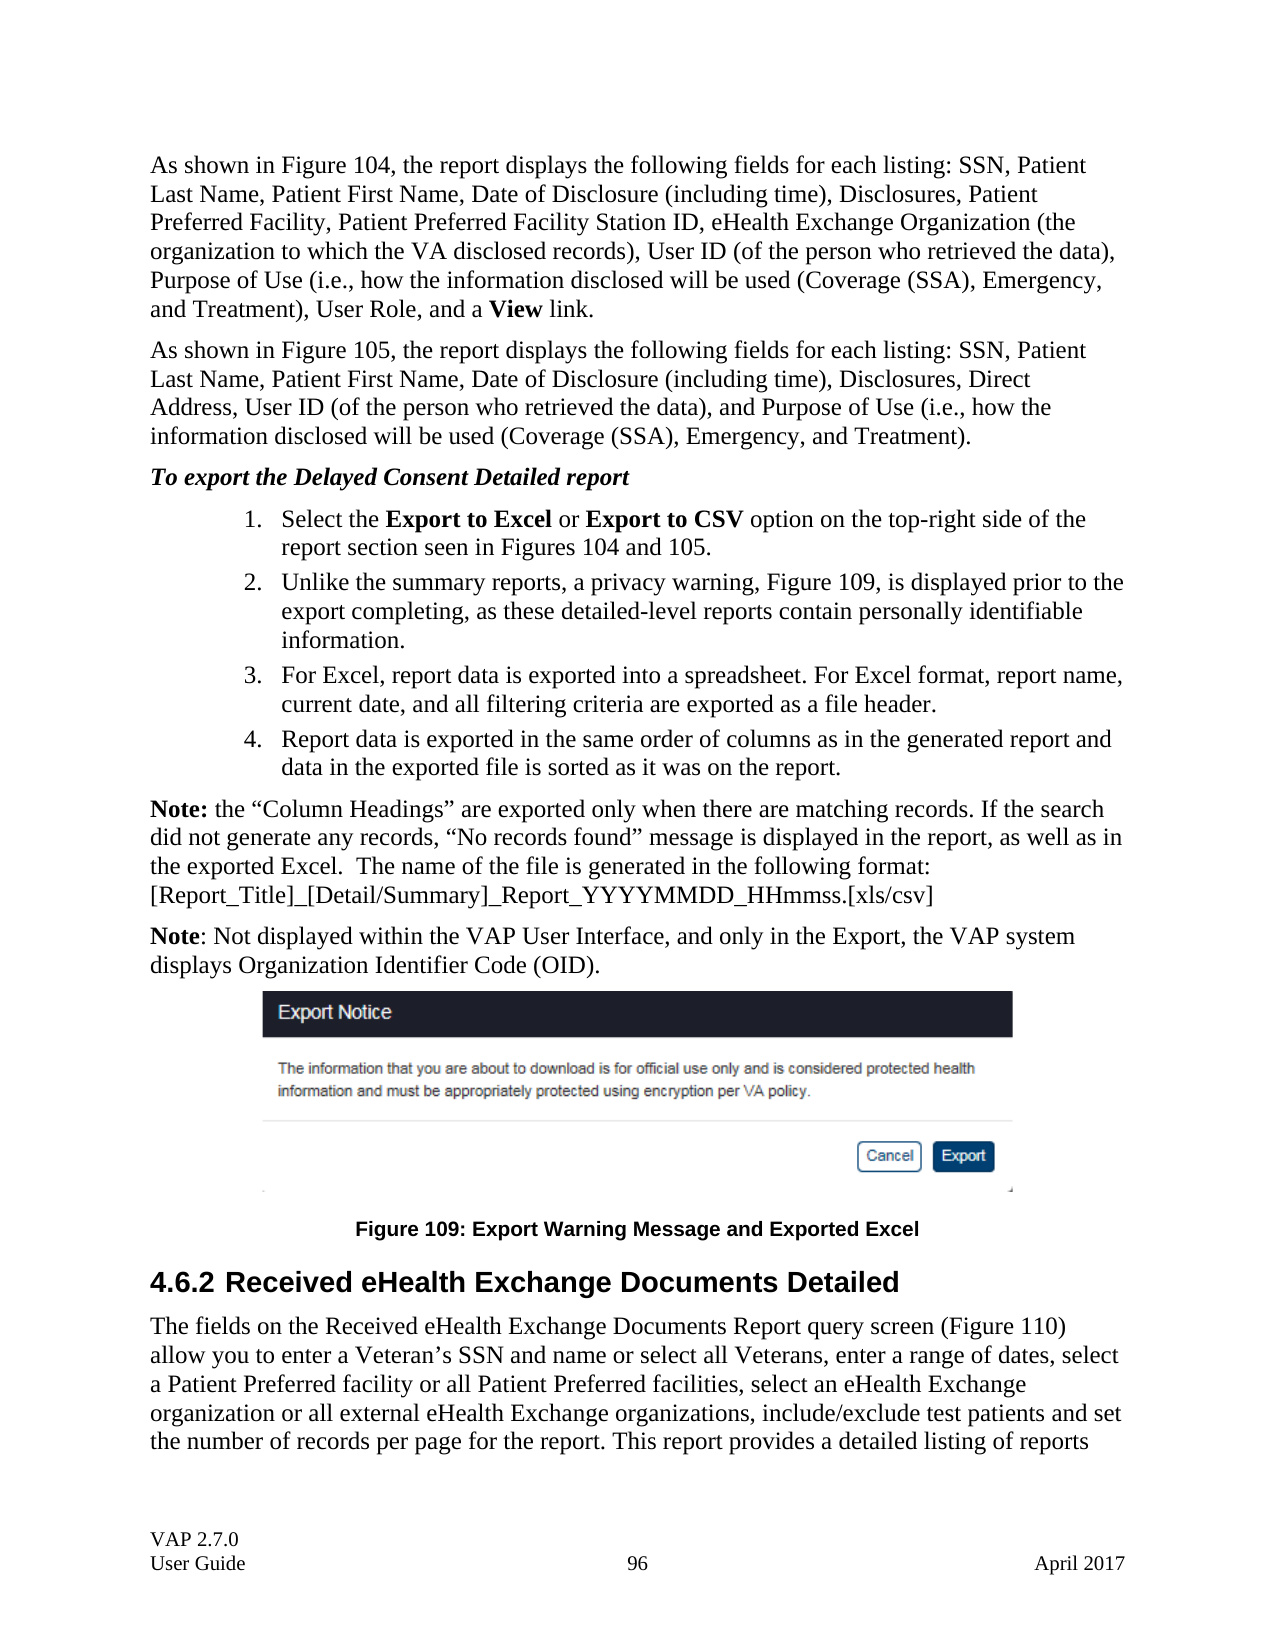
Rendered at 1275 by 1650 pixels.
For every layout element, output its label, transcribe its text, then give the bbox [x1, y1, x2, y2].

text To export the Delayed Consent Detailed report [150, 462, 1125, 491]
list Select the Export to Excel or Export to CSV option on the top-right side of the report section seen in Figures 104 and 105. [244, 504, 1125, 561]
list Report data is exported in the same order of columns as in the generated report and data in the exported file is sorted as it was on the report. [244, 724, 1125, 781]
subtitle Received eHealth Exchange Documents Detailed [150, 1265, 1125, 1299]
picture [262, 991, 1013, 1192]
text As shown in Figure 105, the report displays the following fields for each listing: SSN, Patient Last Name, Patient First Name, Date of Disclosure (including time), Disclosures, Direct Address, User ID (of the person who retrieved the data), and Purpose of Use (i.e., how the information disclosed will be used (Coverage (SSA), Emergency, and Treatment). [150, 335, 1125, 450]
text Note: Not displayed within the VAP User Interface, and only in the Export, the VAP system displays Organization Identifier Code (OID). [150, 921, 1125, 979]
list Unlike the summary reports, a privacy warning, Figure 109, is displayed prior to the export completing, as these detailed-level reports contain personally identifiable information. [244, 567, 1125, 654]
text Note: the “Column Headings” are exported only when there are matching records. If the search did not generate any records, “No records found” message is displayed in the report, as well as in the exported Excel. The name of the file is generated in the following format: [Report_Title]_[Detail/Summary]_Report_YYYYMMDD_HHmmss.[xls/csv] [150, 794, 1125, 909]
text Figure 109: Export Warning Message and Exported Excel [150, 1216, 1125, 1240]
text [150, 1311, 1125, 1455]
list For Excel, report data is exported into a spreadsheet. For Excel format, report name, current date, and all filtering criteria are exported as a file header. [244, 660, 1125, 717]
text As shown in Figure 104, the report displays the following fields for each listing: SSN, Patient Last Name, Patient First Name, Date of Disclosure (including time), Disclosures, Patient Preferred Facility, Patient Preferred Facility Station ID, eHealth Exchange Organization (the organization to which the VA disclosed records), User ID (of the person who retrieved the data), Purpose of Use (i.e., how the information disclosed will be used (Coverage (SSA), Emergency, and Treatment), User Role, and a View link. [150, 150, 1125, 322]
